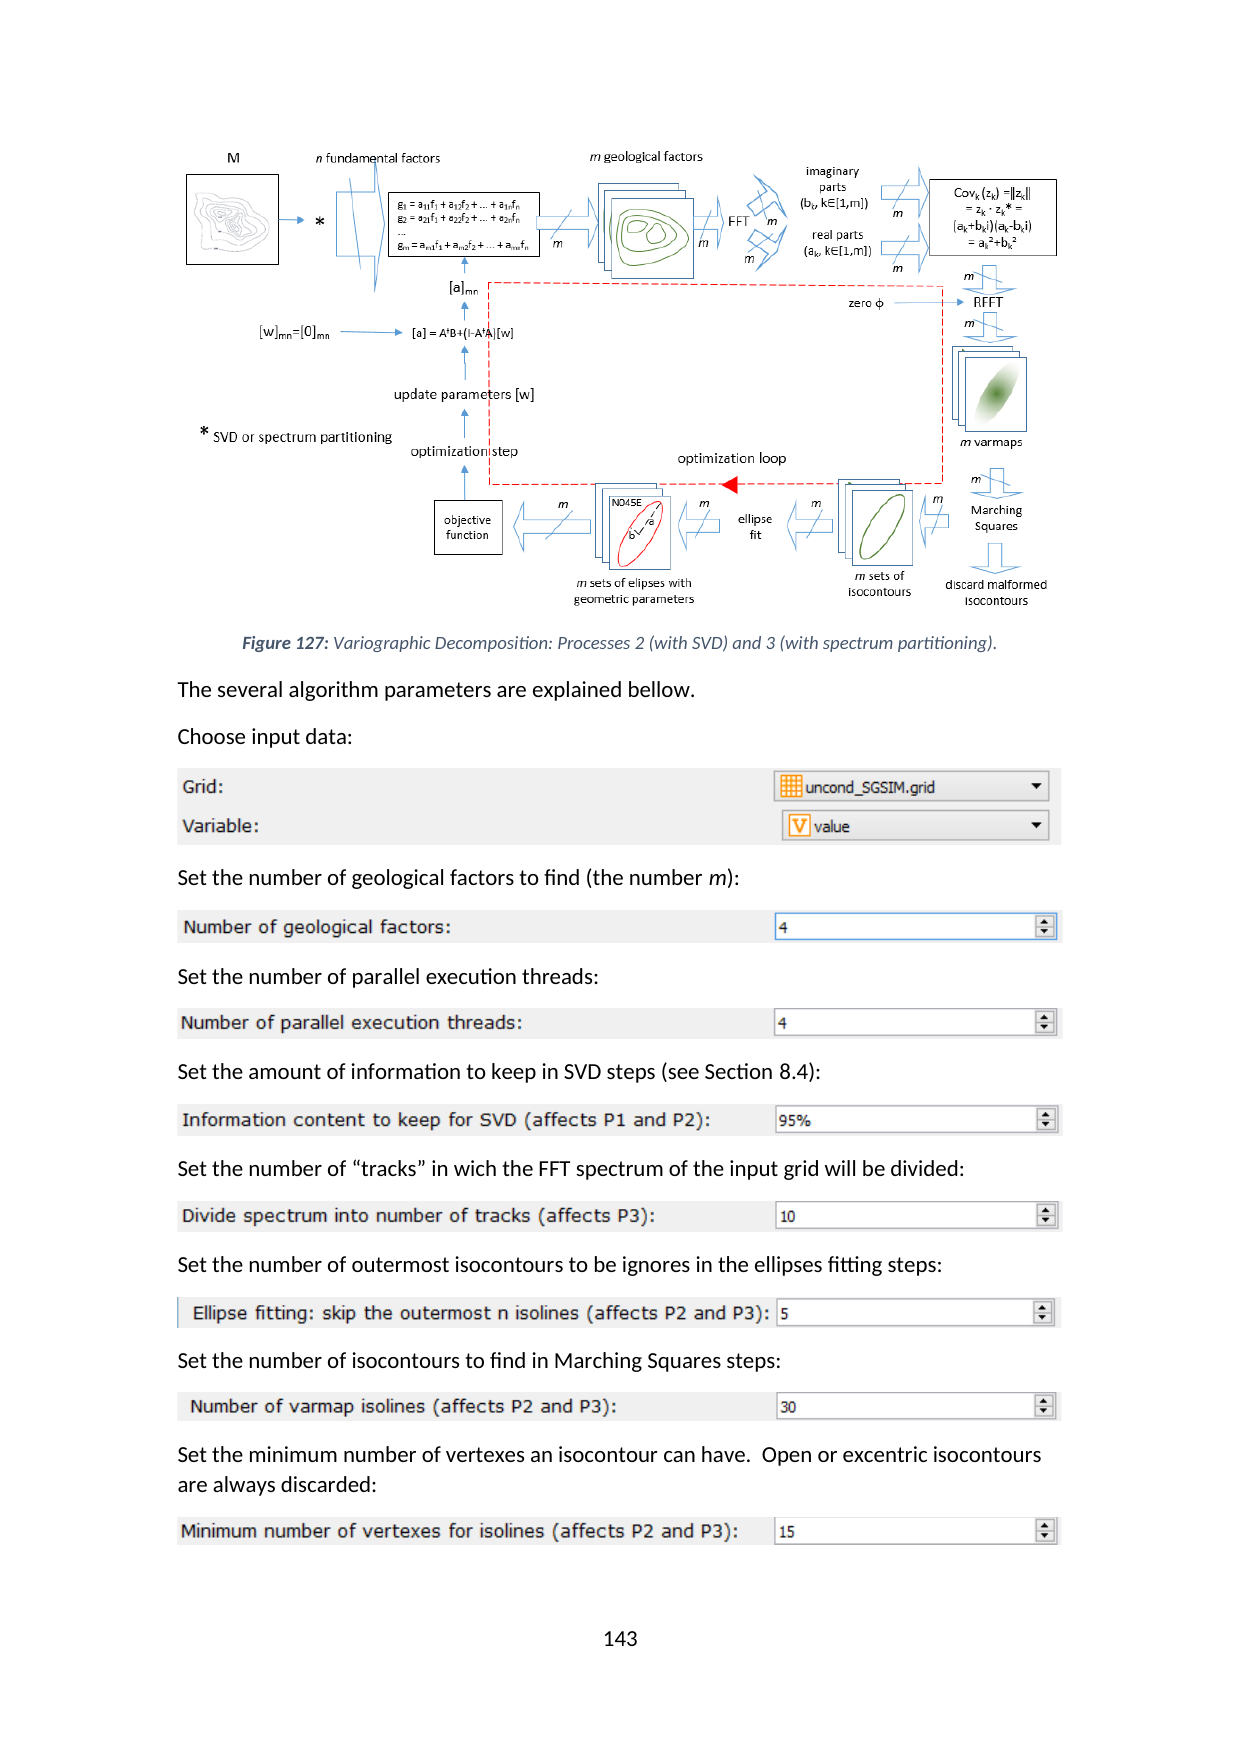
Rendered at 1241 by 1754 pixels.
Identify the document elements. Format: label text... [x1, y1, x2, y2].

picture [177, 768, 1062, 845]
picture [177, 1008, 1063, 1039]
picture [177, 1392, 1062, 1421]
text Set the amount of information to keep in SVD steps (see Section 8.4): [177, 1057, 1063, 1086]
text Set the number of “tracks” in wich the FFT spectrum of the input grid will be divided: [177, 1154, 1063, 1183]
text Set the number of parallel execution threads: [177, 962, 1063, 990]
picture [177, 910, 1063, 943]
text Figure 127: Variographic Decomposition: Processes 2 (with SVD) and 3 (with spectrum partitioning). [177, 631, 1063, 654]
text Set the number of isocontours to find in Marching Squares steps: [177, 1346, 1063, 1374]
picture [177, 1104, 1063, 1136]
text Set the number of geological factors to find (the number m): [177, 863, 1063, 891]
text Choose input data: [177, 722, 1063, 750]
picture [177, 1517, 1062, 1545]
text Set the number of outermost isocontours to be ignores in the ellipses fitting steps: [177, 1250, 1063, 1278]
text Set the minimum number of vertexes an isocontour can have. Open or excentric isocontours are always discarded: [177, 1440, 1063, 1498]
picture [177, 147, 1063, 613]
text The several algorithm parameters are explained bellow. [177, 675, 1063, 703]
picture [177, 1201, 1063, 1232]
picture [177, 1297, 1062, 1328]
